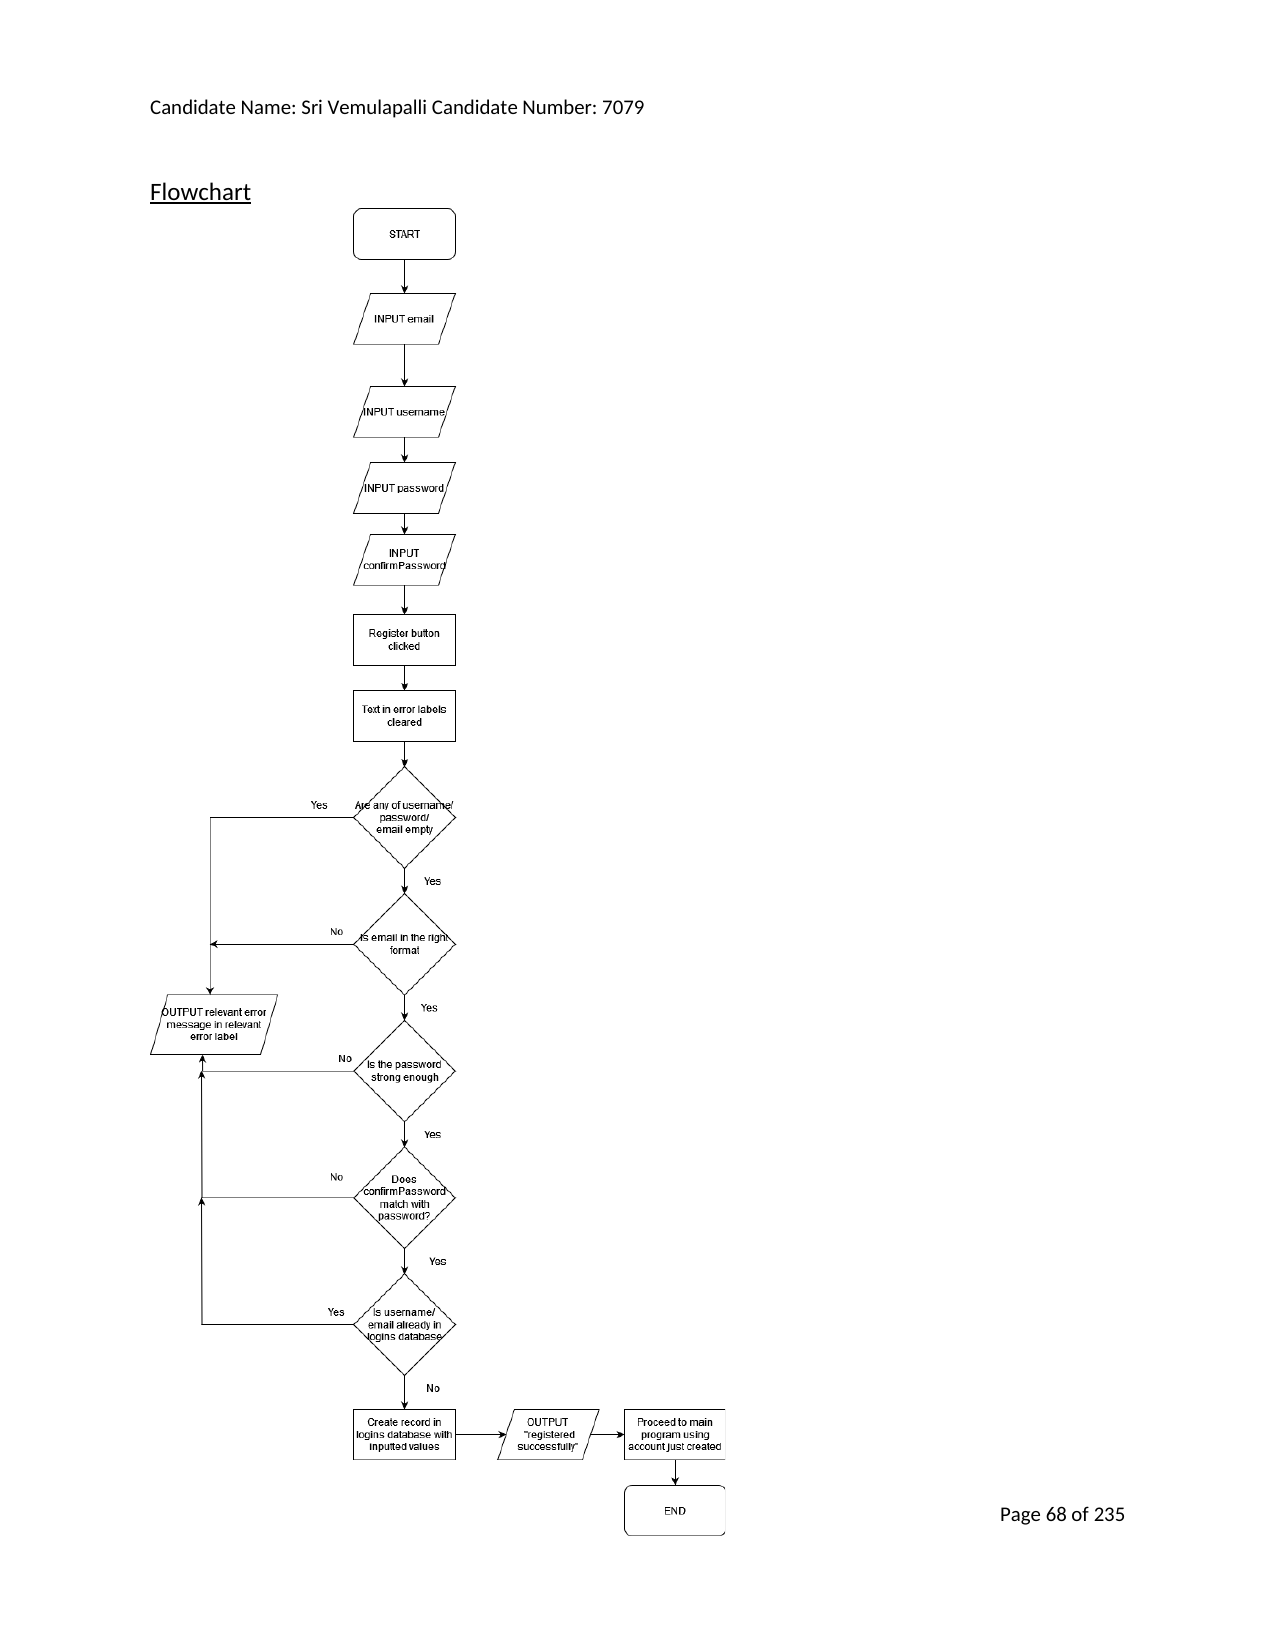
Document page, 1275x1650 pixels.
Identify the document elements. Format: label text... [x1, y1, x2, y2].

text Flowchart [150, 176, 1125, 206]
picture [150, 208, 725, 1536]
